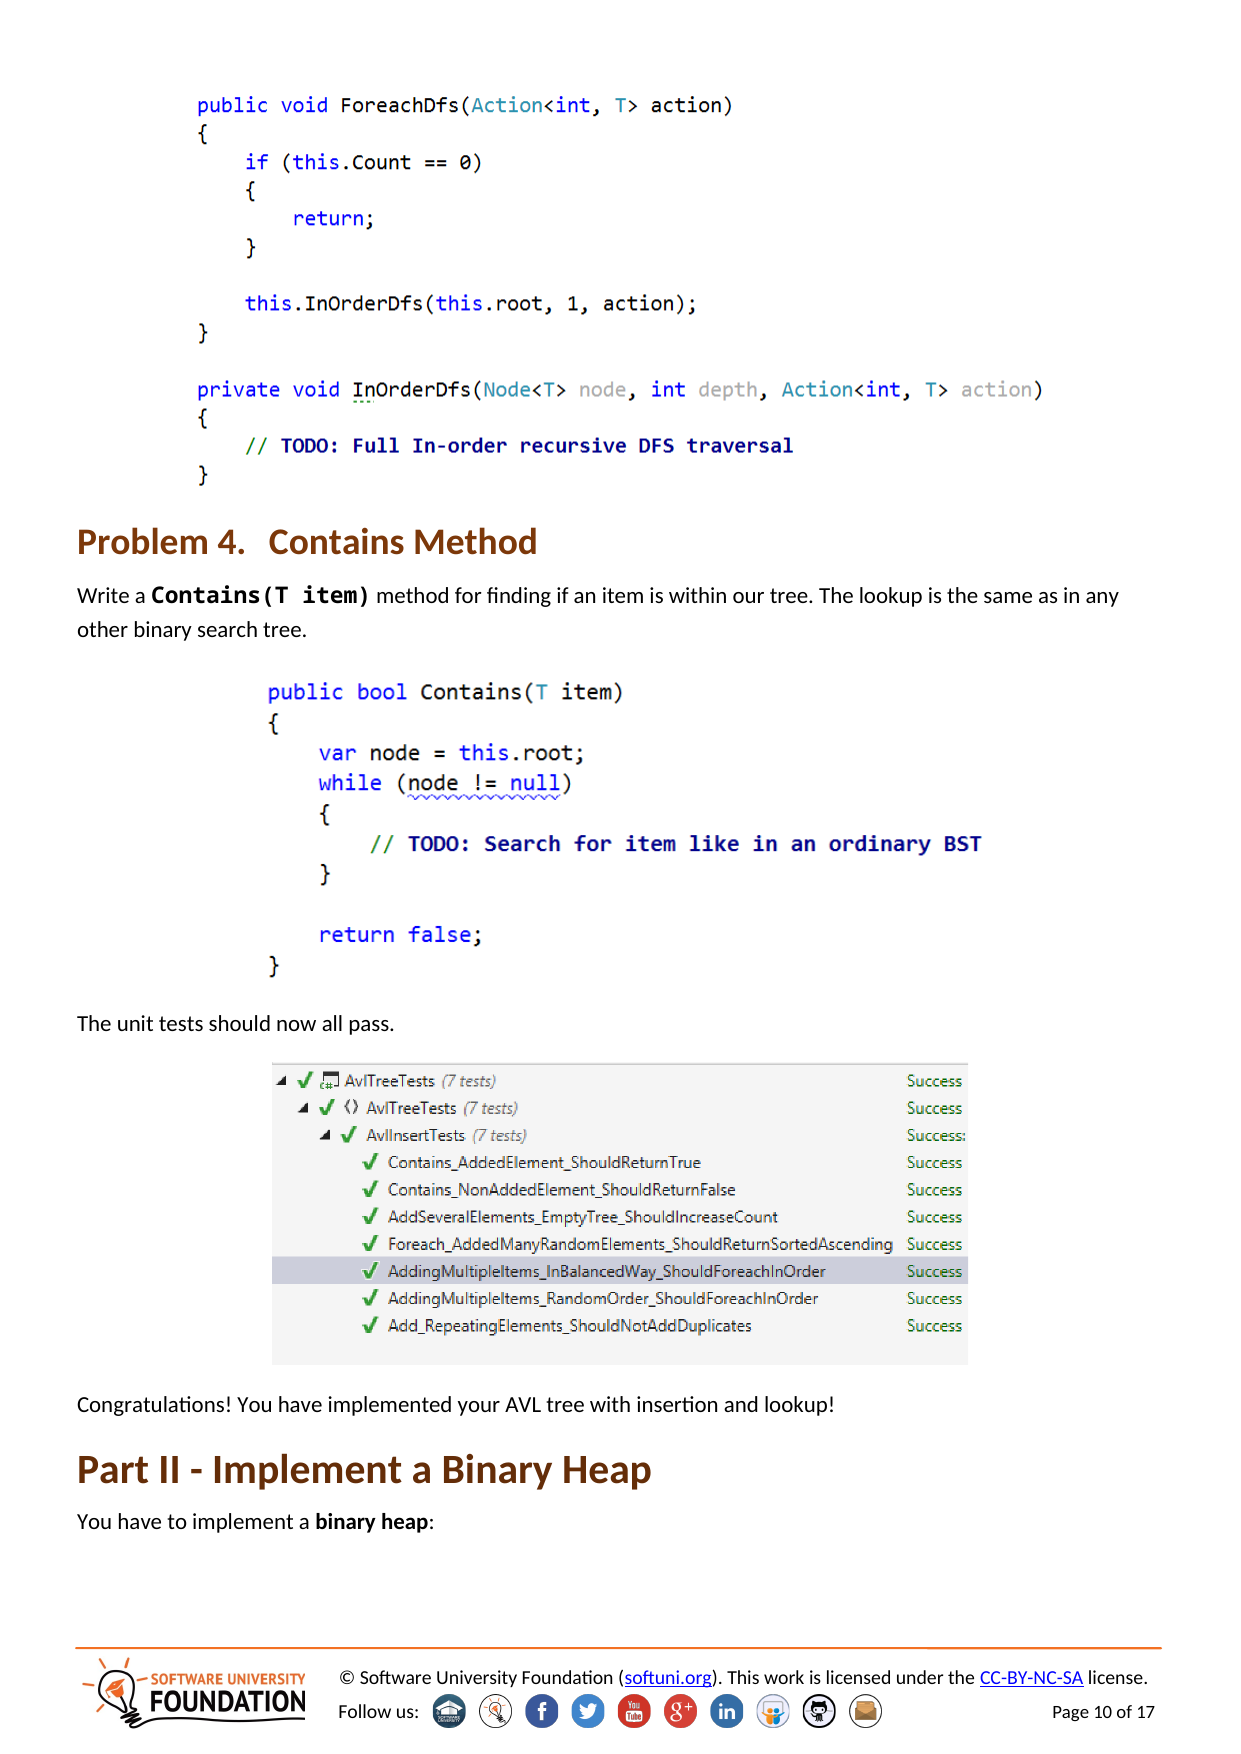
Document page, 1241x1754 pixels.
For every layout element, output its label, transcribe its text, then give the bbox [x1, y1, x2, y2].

text Congratulations! You have implemented your AVL tree with insertion and lookup! [77, 1390, 1163, 1418]
picture [802, 1694, 836, 1728]
picture [525, 1694, 559, 1728]
picture [617, 1694, 651, 1728]
picture [272, 1062, 969, 1365]
subtitle Contains Method [77, 518, 1163, 564]
picture [756, 1694, 790, 1728]
picture [849, 1694, 882, 1728]
picture [235, 667, 1005, 985]
text You have to implement a binary heap: [77, 1507, 1163, 1535]
picture [81, 1656, 305, 1729]
picture [664, 1694, 697, 1728]
text Write a Contains(T item) method for finding if an item is within our tree. The lookup is the same as in any other binary search tree. [77, 579, 1163, 643]
picture [432, 1694, 466, 1728]
text The unit tests should now all pass. [77, 1009, 1163, 1037]
subtitle Part II - Implement a Binary Heap [77, 1443, 1163, 1493]
picture [479, 1694, 512, 1728]
picture [710, 1694, 744, 1728]
picture [187, 87, 1054, 494]
picture [571, 1694, 605, 1728]
